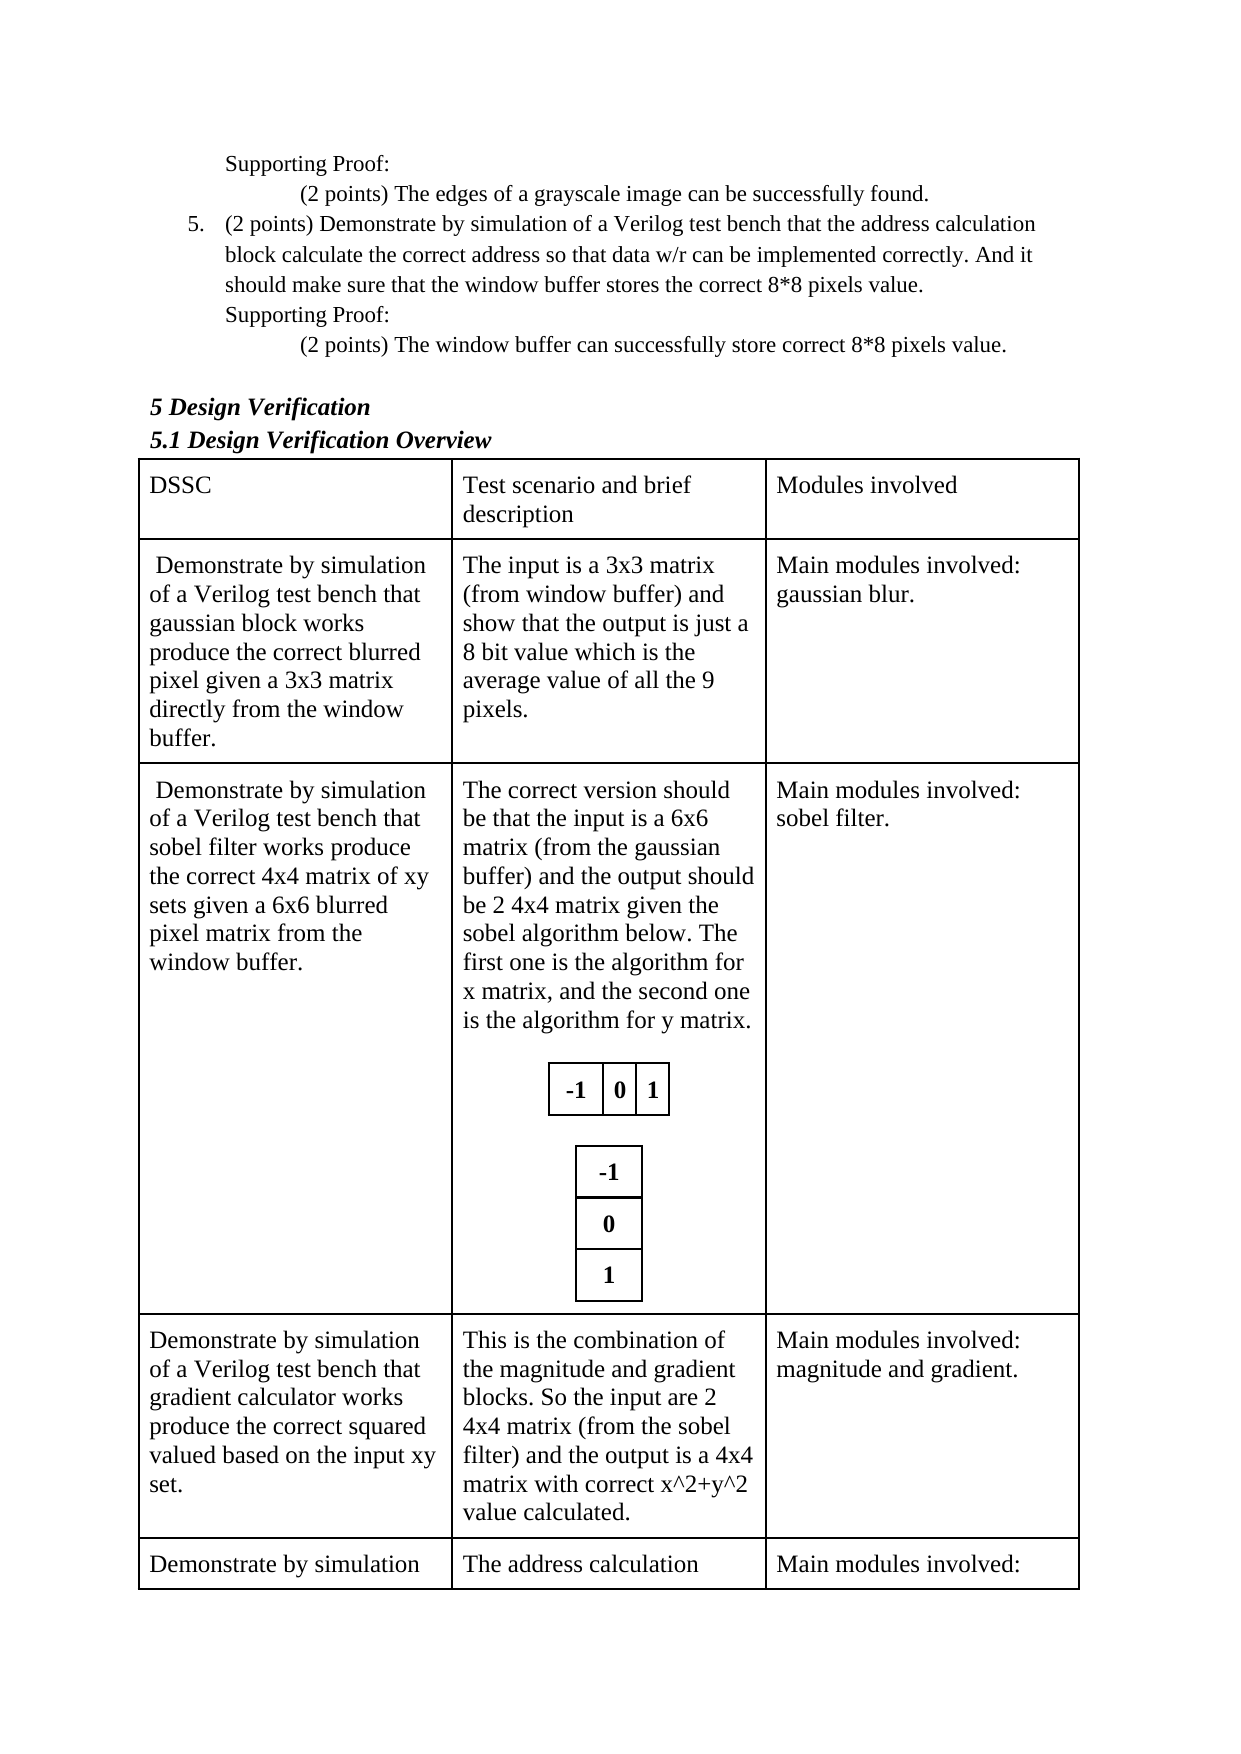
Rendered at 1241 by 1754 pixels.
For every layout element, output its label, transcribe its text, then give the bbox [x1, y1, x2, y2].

table_cell The correct version should be that the input is a 6x6 matrix (from the gaussian buffer) and the output should be 2 4x4 matrix given the sobel algorithm below. The first one is the algorithm for x matrix, and the second one is the algorithm for y matrix. [453, 764, 765, 1312]
table_cell Demonstrate by simulation of a Verilog test bench that sobel filter works produce the correct 4x4 matrix of xy sets given a 6x6 blurred pixel matrix from the window buffer. [140, 764, 451, 1312]
table_cell This is the combination of the magnitude and gradient blocks. So the input are 2 4x4 matrix (from the sobel filter) and the output is a 4x4 matrix with correct x^2+y^2 value calculated. [453, 1315, 765, 1537]
table_cell Demonstrate by simulation of a Verilog test bench that gaussian block works produce the correct blurred pixel given a 3x3 matrix directly from the window buffer. [140, 540, 451, 762]
table_cell The input is a 3x3 matrix (from window buffer) and show that the output is just a 8 bit value which is the average value of all the 9 pixels. [453, 540, 765, 762]
text Supporting Proof: [150, 301, 1090, 327]
text 5.1 Design Verification Overview [150, 425, 1090, 453]
text (2 points) The edges of a grayscale image can be successfully found. [300, 180, 1090, 207]
text Supporting Proof: [150, 150, 1090, 176]
text 5 Design Verification [150, 392, 1090, 420]
table_header Modules involved [767, 460, 1078, 538]
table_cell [453, 1539, 765, 1588]
table_cell Main modules involved: sobel filter. [767, 764, 1078, 1312]
text (2 points) The window buffer can successfully store correct 8*8 pixels value. [300, 331, 1090, 358]
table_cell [140, 1539, 451, 1588]
table_cell Demonstrate by simulation of a Verilog test bench that gradient calculator works produce the correct squared valued based on the input xy set. [140, 1315, 451, 1537]
table_cell Main modules involved: gaussian blur. [767, 540, 1078, 762]
table_header DSSC [140, 460, 451, 538]
table_cell Main modules involved: magnitude and gradient. [767, 1315, 1078, 1537]
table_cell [767, 1539, 1078, 1588]
list (2 points) Demonstrate by simulation of a Verilog test bench that the address calculation block calculate the correct address so that data w/r can be implemented correctly. And it should make sure that the window buffer stores the correct 8*8 pixels value. [187, 210, 1090, 297]
table_header Test scenario and brief description [453, 460, 765, 538]
